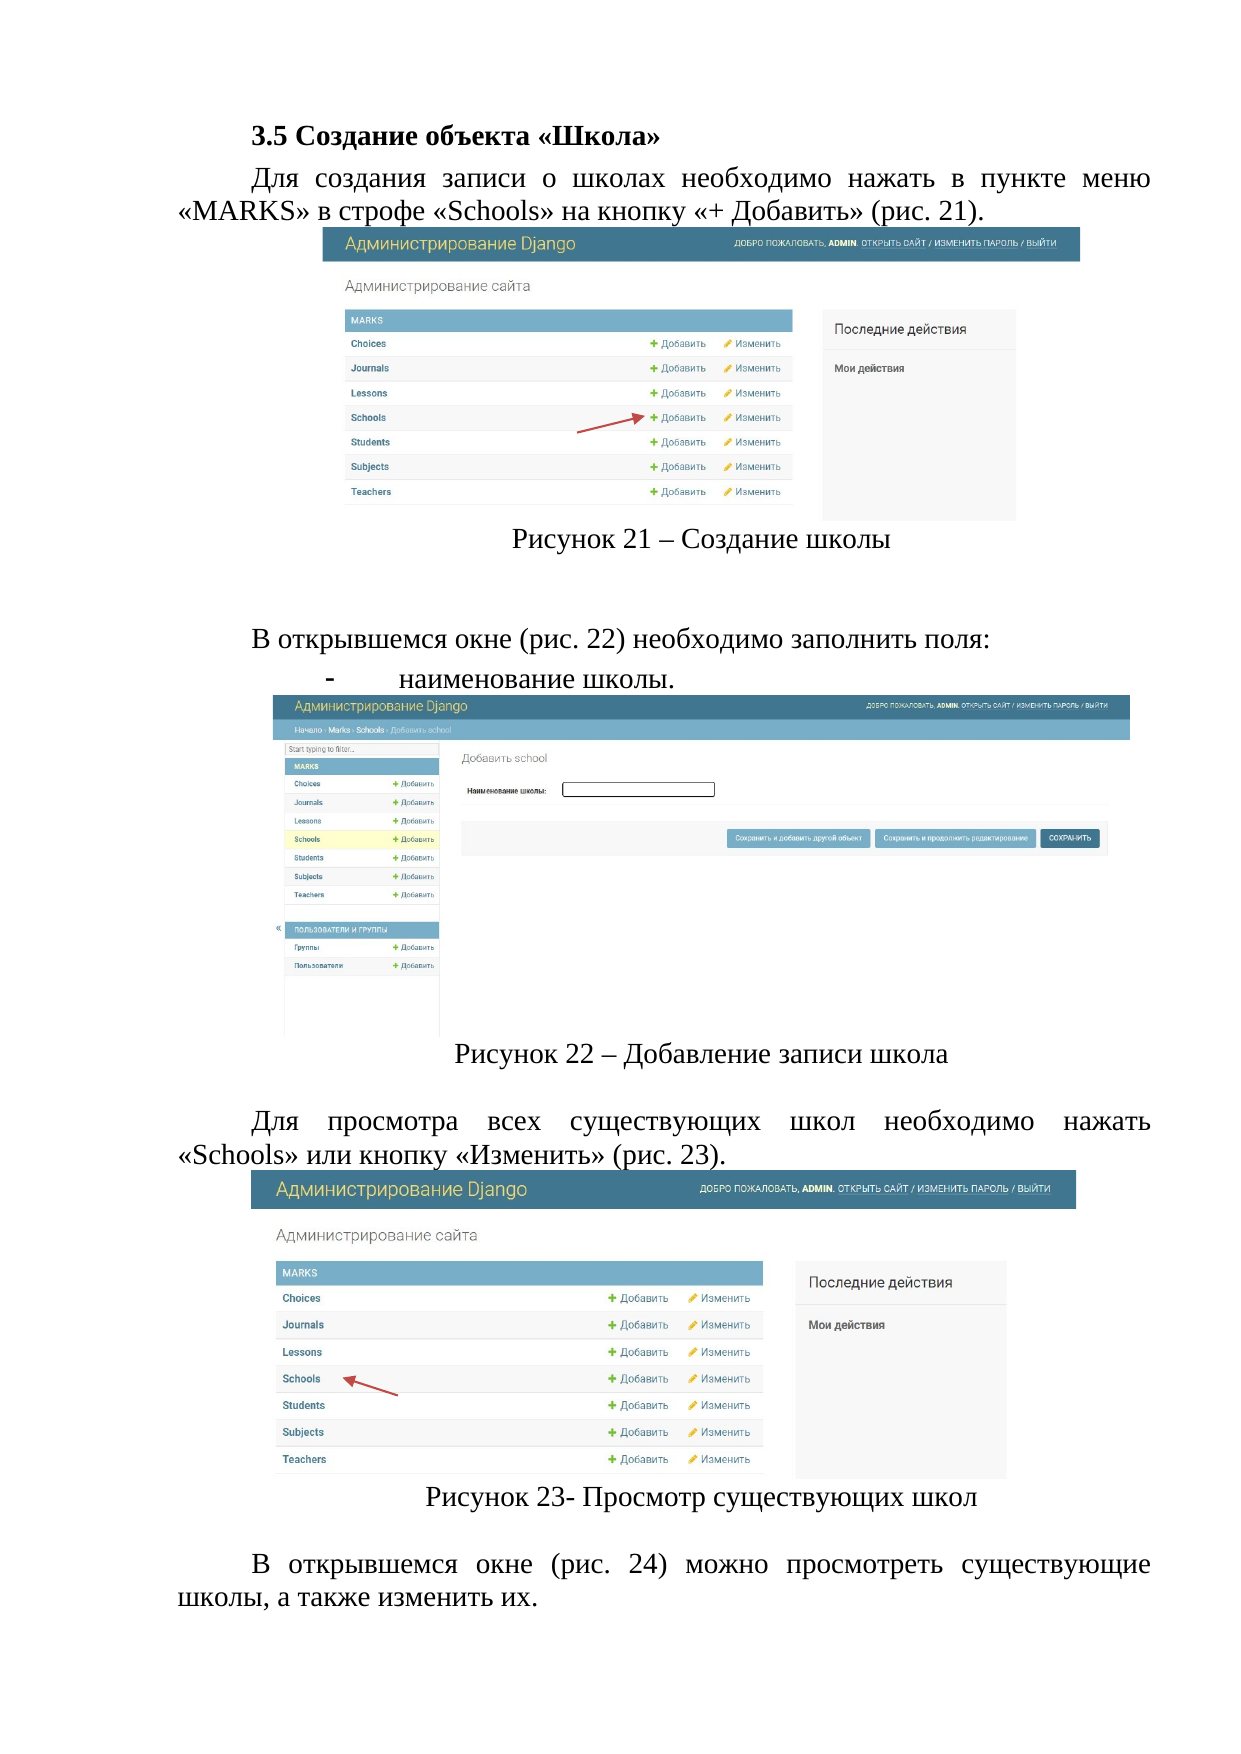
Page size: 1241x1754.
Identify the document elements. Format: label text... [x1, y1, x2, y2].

picture [322, 227, 1081, 521]
text В открывшемся окне (рис. 24) можно просмотреть существующие школы, а также изменить их. [177, 1546, 1152, 1613]
text Для создания записи о школах необходимо нажать в пункте меню «MARKS» в строфе «Schools» на кнопку «+ Добавить» (рис. 21). [177, 160, 1152, 227]
text наименование школы. [251, 661, 1048, 695]
text В открывшемся окне (рис. 22) необходимо заполнить поля: [177, 621, 1152, 655]
text Рисунок 22 – Добавление записи школа [177, 1036, 1152, 1070]
text Для просмотра всех существующих школ необходимо нажать «Schools» или кнопку «Изменить» (рис. 23). [177, 1103, 1152, 1171]
text Рисунок 21 – Создание школы [177, 521, 1152, 554]
picture [272, 695, 1130, 1037]
text Рисунок 23- Просмотр существующих школ [177, 1479, 1152, 1512]
text 3.5 Создание объекта «Школа» [177, 118, 1152, 152]
picture [251, 1170, 1077, 1479]
